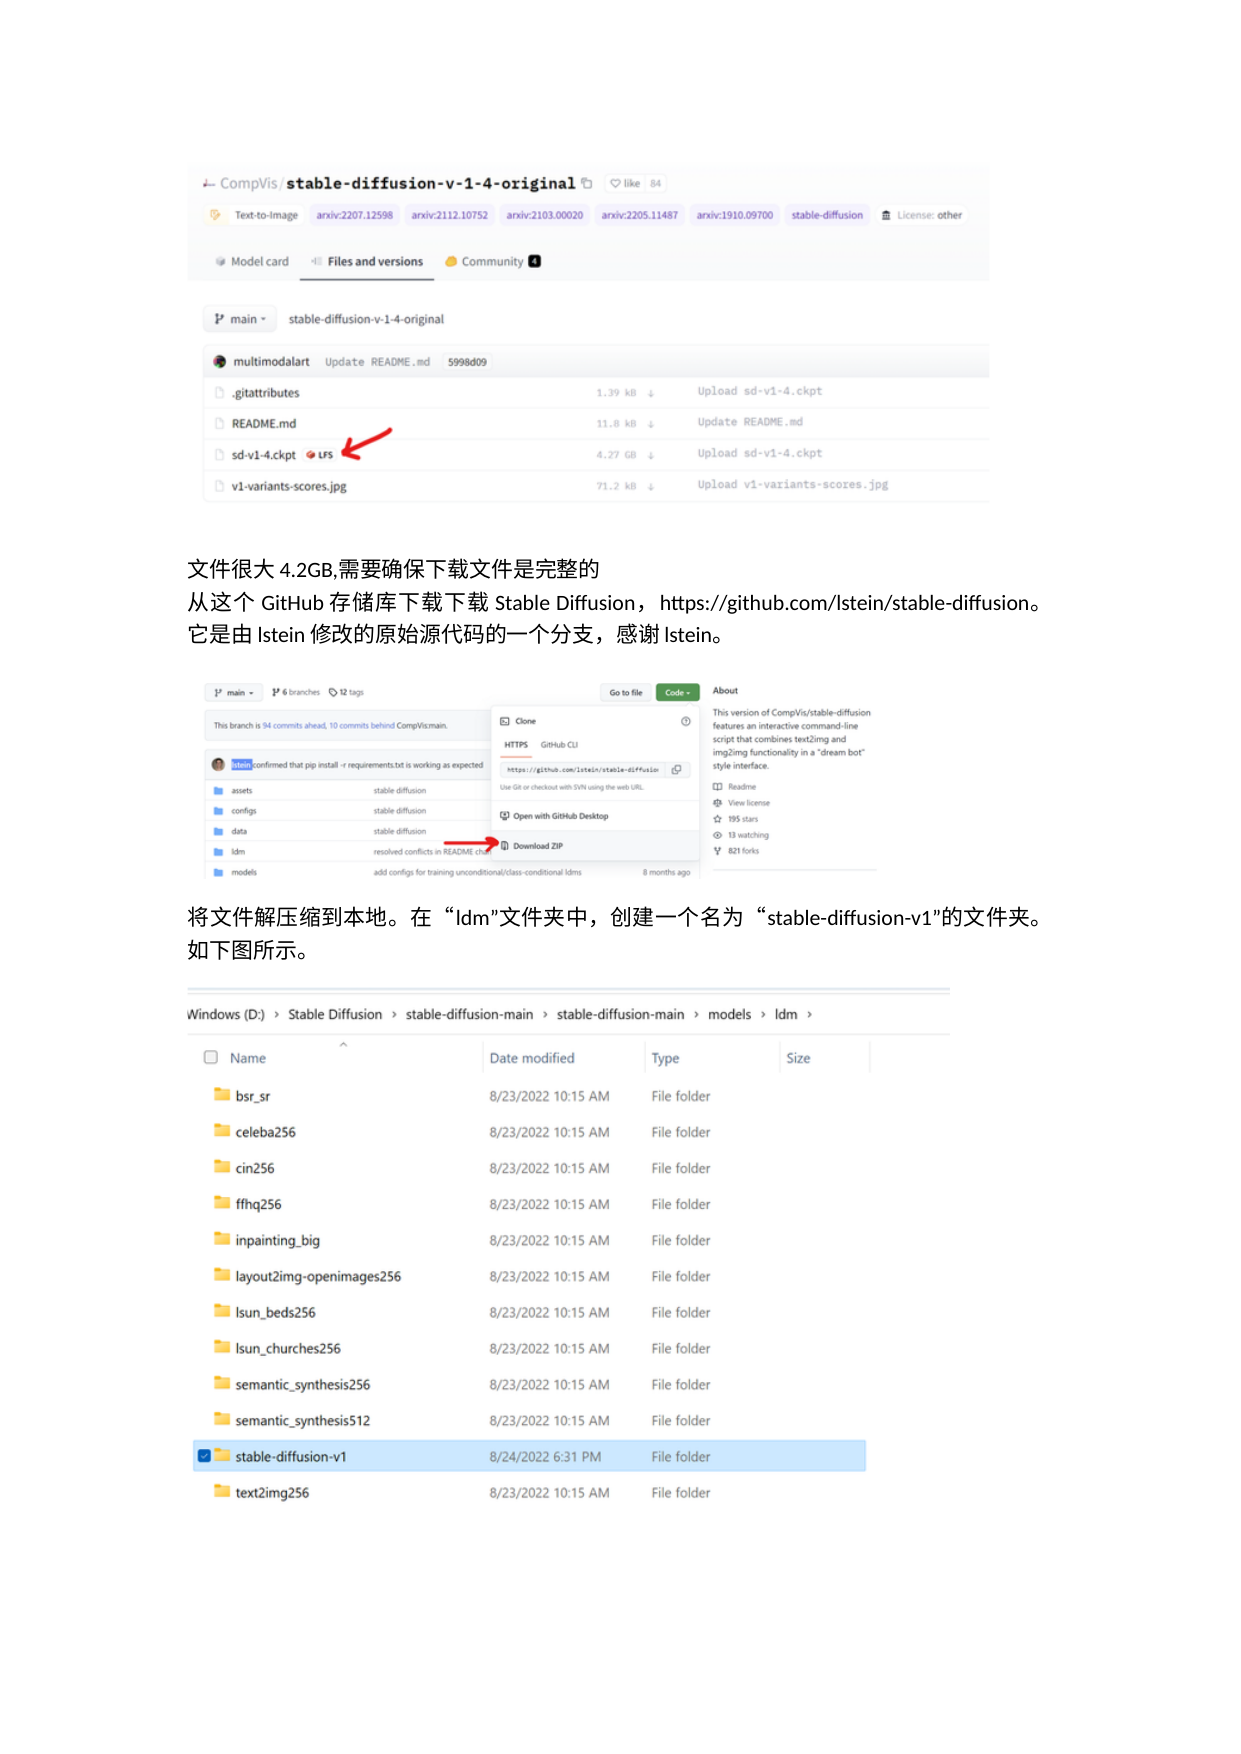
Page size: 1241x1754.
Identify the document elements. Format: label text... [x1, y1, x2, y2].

picture [187, 987, 950, 1571]
picture [187, 162, 990, 526]
picture [187, 672, 898, 879]
text 文件很大4.2GB,需要确保下载文件是完整的 [187, 552, 1053, 584]
text 将文件解压缩到本地。在“ldm”文件夹中，创建一个名为“stable-diffusion-v1”的文件夹。如下图所示。 [187, 900, 1053, 965]
text 从这个GitHub存储库下载下载Stable Diffusion，https://github.com/lstein/stable-diffusion。它是由lstein修改的原始源代码的一个分支，感谢lstein。 [187, 584, 1053, 649]
